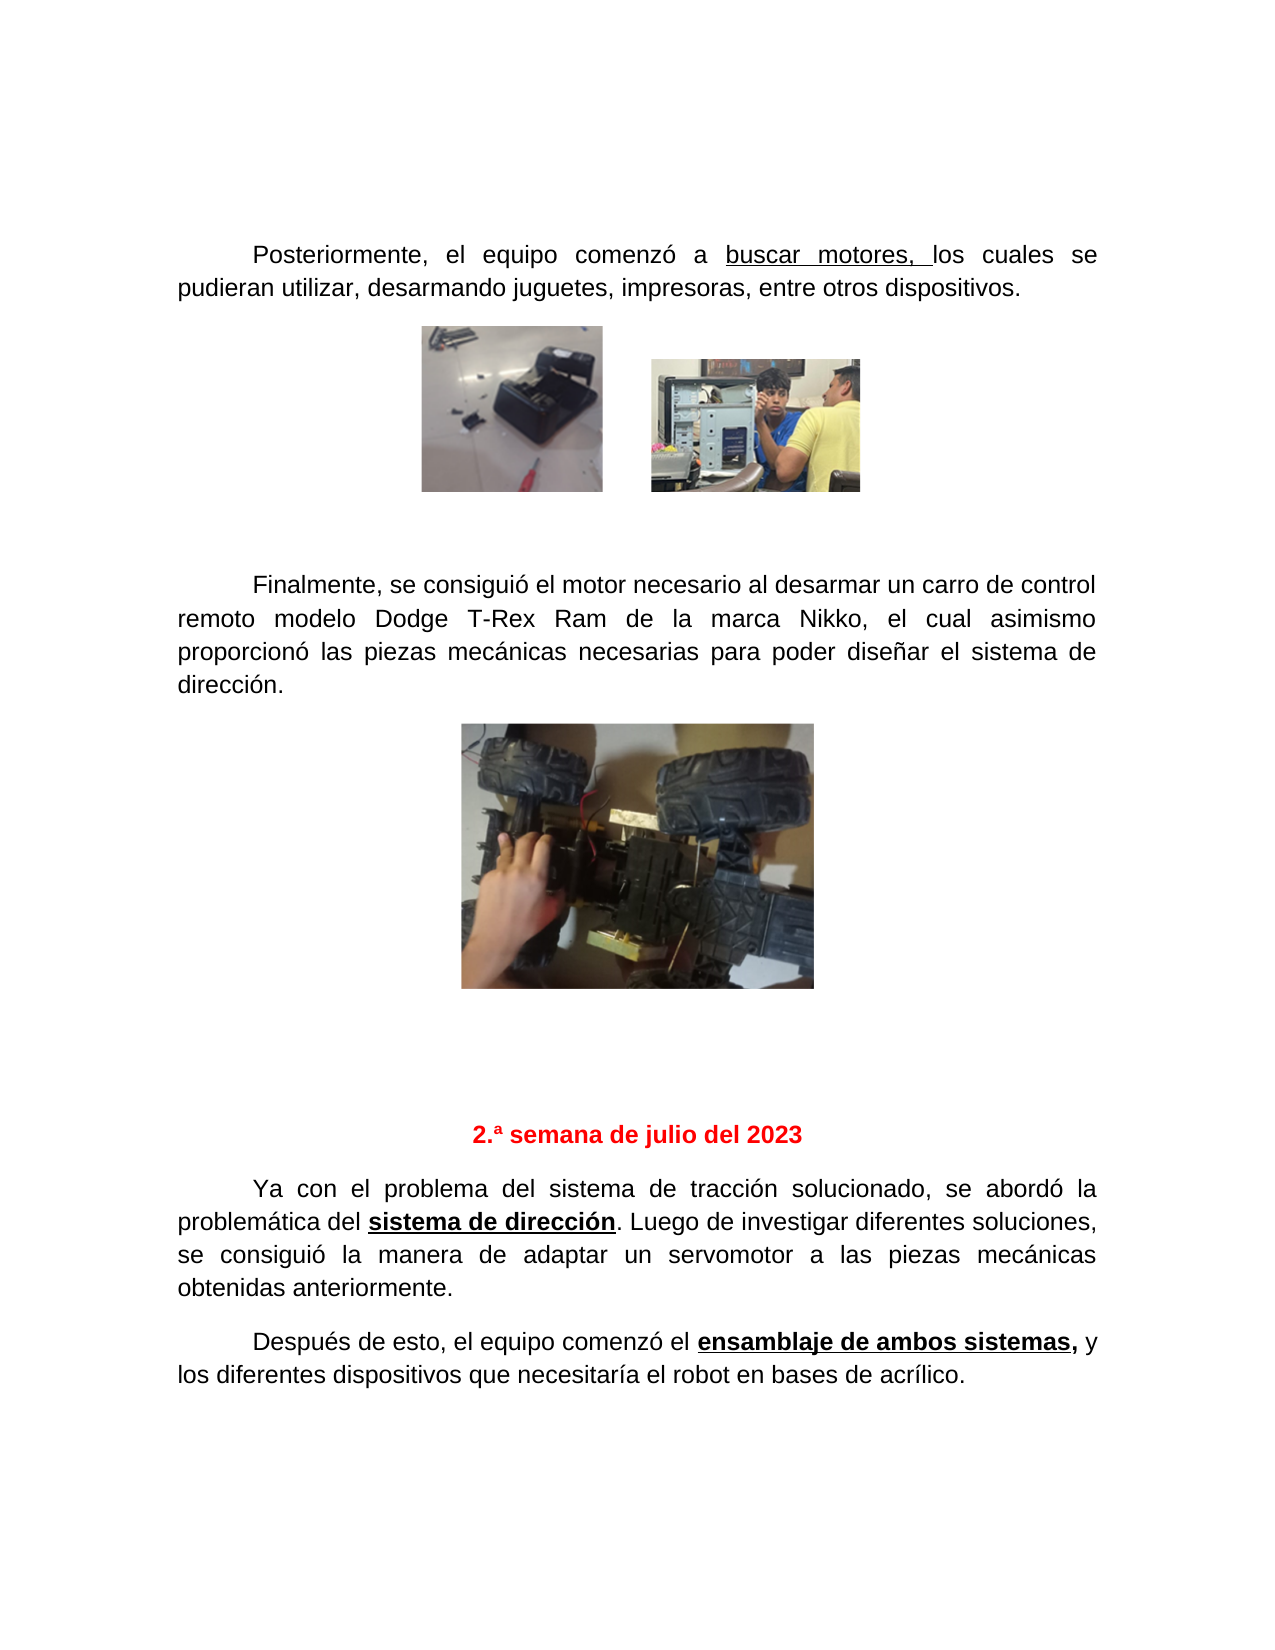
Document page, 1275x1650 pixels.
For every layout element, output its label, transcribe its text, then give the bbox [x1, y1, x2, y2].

text Ya con el problema del sistema de tracción solucionado, se abordó la problemática del sistema de dirección. Luego de investigar diferentes soluciones, se consiguió la manera de adaptar un servomotor a las piezas mecánicas obtenidas anteriormente. [177, 1174, 1098, 1302]
text Finalmente, se consiguió el motor necesario al desarmar un carro de control remoto modelo Dodge T-Rex Ram de la marca Nikko, el cual asimismo proporcionó las piezas mecánicas necesarias para poder diseñar el sistema de dirección. [177, 571, 1098, 698]
picture [651, 359, 861, 492]
picture [421, 326, 603, 492]
text Después de esto, el equipo comenzó el ensamblaje de ambos sistemas, y los diferentes dispositivos que necesitaría el robot en bases de acrílico. [177, 1327, 1098, 1389]
text Posteriormente, el equipo comenzó a buscar motores, los cuales se pudieran utilizar, desarmando juguetes, impresoras, entre otros dispositivos. [177, 240, 1098, 301]
text 2.ª semana de julio del 2023 [177, 1120, 1098, 1149]
picture [462, 724, 813, 988]
